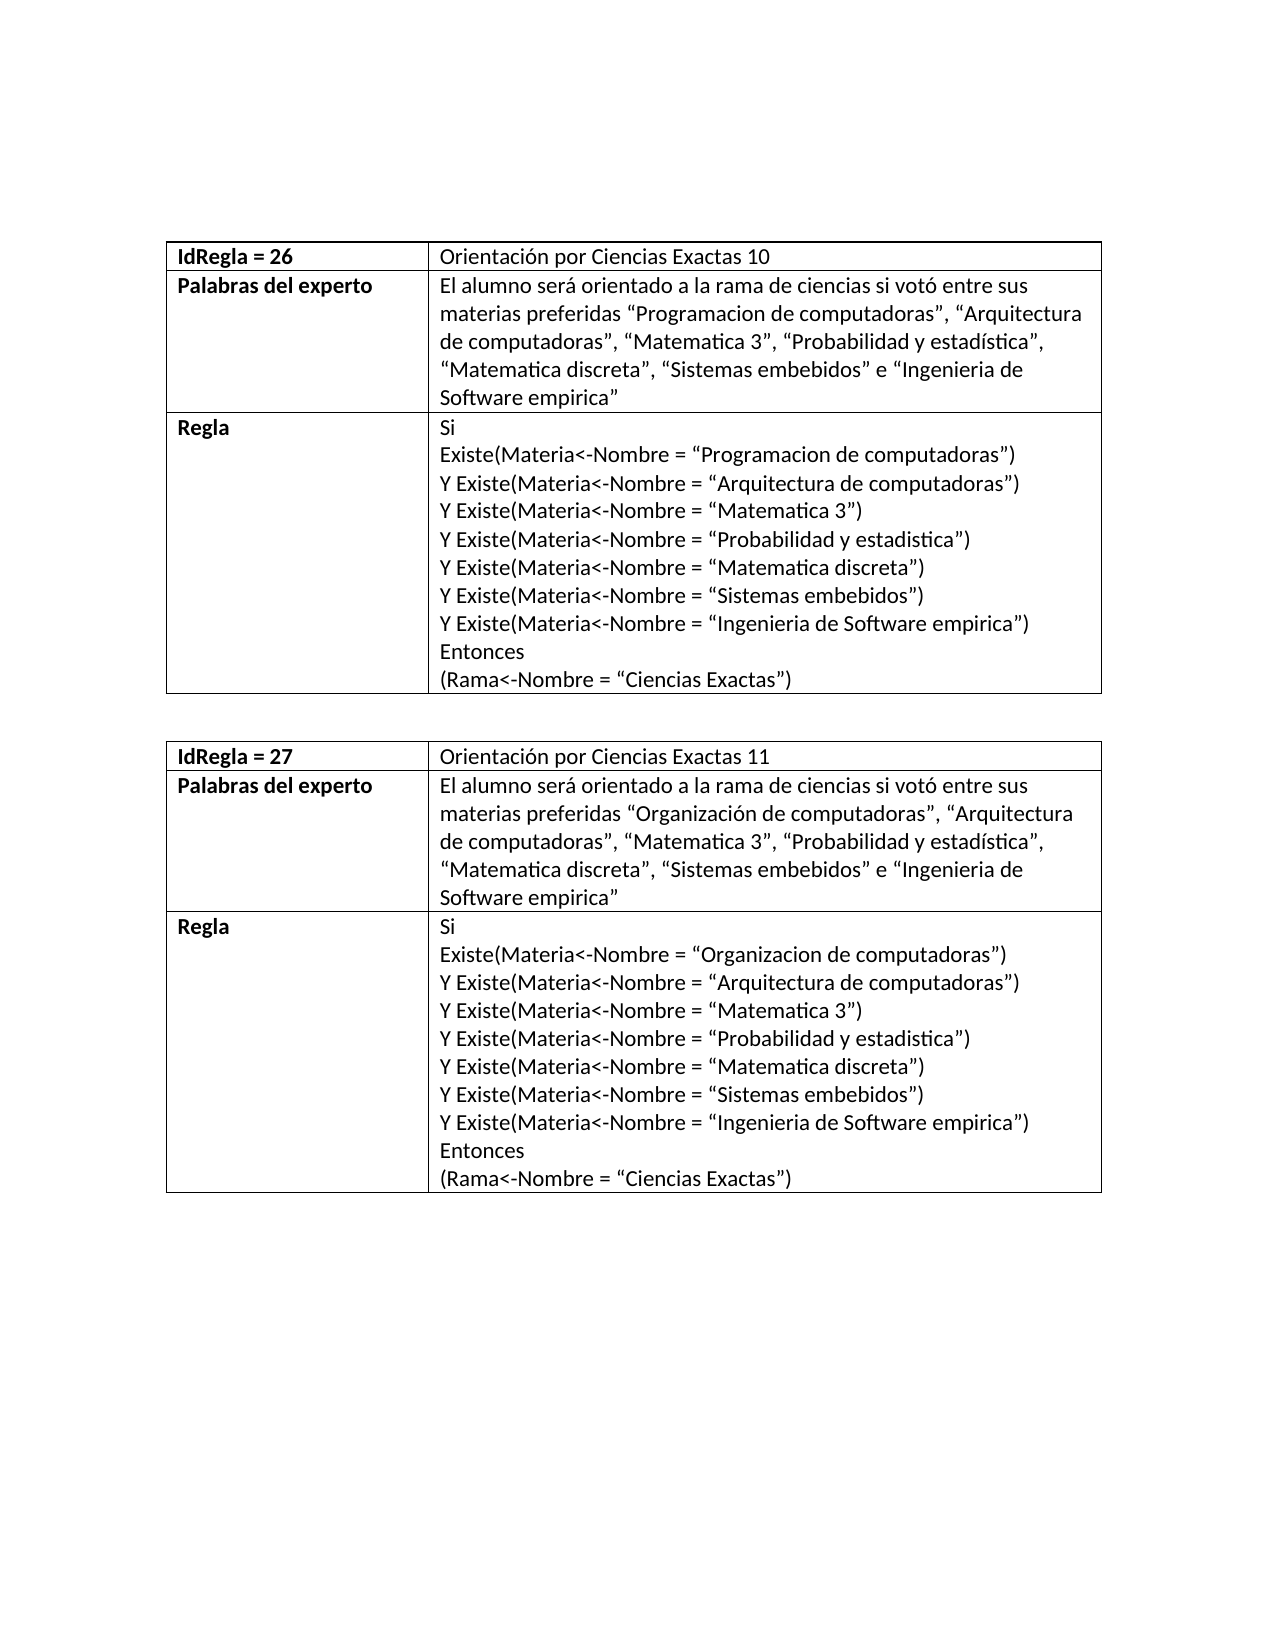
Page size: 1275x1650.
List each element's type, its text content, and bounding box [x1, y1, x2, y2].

table_header Orientación por Ciencias Exactas 10 [429, 243, 1101, 270]
table_cell Palabras del experto [167, 771, 428, 911]
table_header IdRegla = 26 [167, 243, 428, 270]
table_cell El alumno será orientado a la rama de ciencias si votó entre sus materias preferidas “Organización de computadoras”, “Arquitectura de computadoras”, “Matematica 3”, “Probabilidad y estadística”, “Matematica discreta”, “Sistemas embebidos” e “Ingenieria de Software empirica” [429, 771, 1101, 911]
table_header Orientación por Ciencias Exactas 11 [429, 742, 1101, 770]
table_cell Regla [167, 413, 428, 693]
table_cell Si Existe(Materia<-Nombre = “Organizacion de computadoras”) Y Existe(Materia<-Nombre = “Arquitectura de computadoras”) Y Existe(Materia<-Nombre = “Matematica 3”) Y Existe(Materia<-Nombre = “Probabilidad y estadistica”) Y Existe(Materia<-Nombre = “Matematica discreta”) Y Existe(Materia<-Nombre = “Sistemas embebidos”) Y Existe(Materia<-Nombre = “Ingenieria de Software empirica”) Entonces (Rama<-Nombre = “Ciencias Exactas”) [429, 912, 1101, 1192]
table_cell Si Existe(Materia<-Nombre = “Programacion de computadoras”) Y Existe(Materia<-Nombre = “Arquitectura de computadoras”) Y Existe(Materia<-Nombre = “Matematica 3”) Y Existe(Materia<-Nombre = “Probabilidad y estadistica”) Y Existe(Materia<-Nombre = “Matematica discreta”) Y Existe(Materia<-Nombre = “Sistemas embebidos”) Y Existe(Materia<-Nombre = “Ingenieria de Software empirica”) Entonces (Rama<-Nombre = “Ciencias Exactas”) [429, 413, 1101, 693]
table_cell Palabras del experto [167, 271, 428, 412]
table_cell El alumno será orientado a la rama de ciencias si votó entre sus materias preferidas “Programacion de computadoras”, “Arquitectura de computadoras”, “Matematica 3”, “Probabilidad y estadística”, “Matematica discreta”, “Sistemas embebidos” e “Ingenieria de Software empirica” [429, 271, 1101, 412]
table_header IdRegla = 27 [167, 742, 428, 770]
table_cell Regla [167, 912, 428, 1192]
